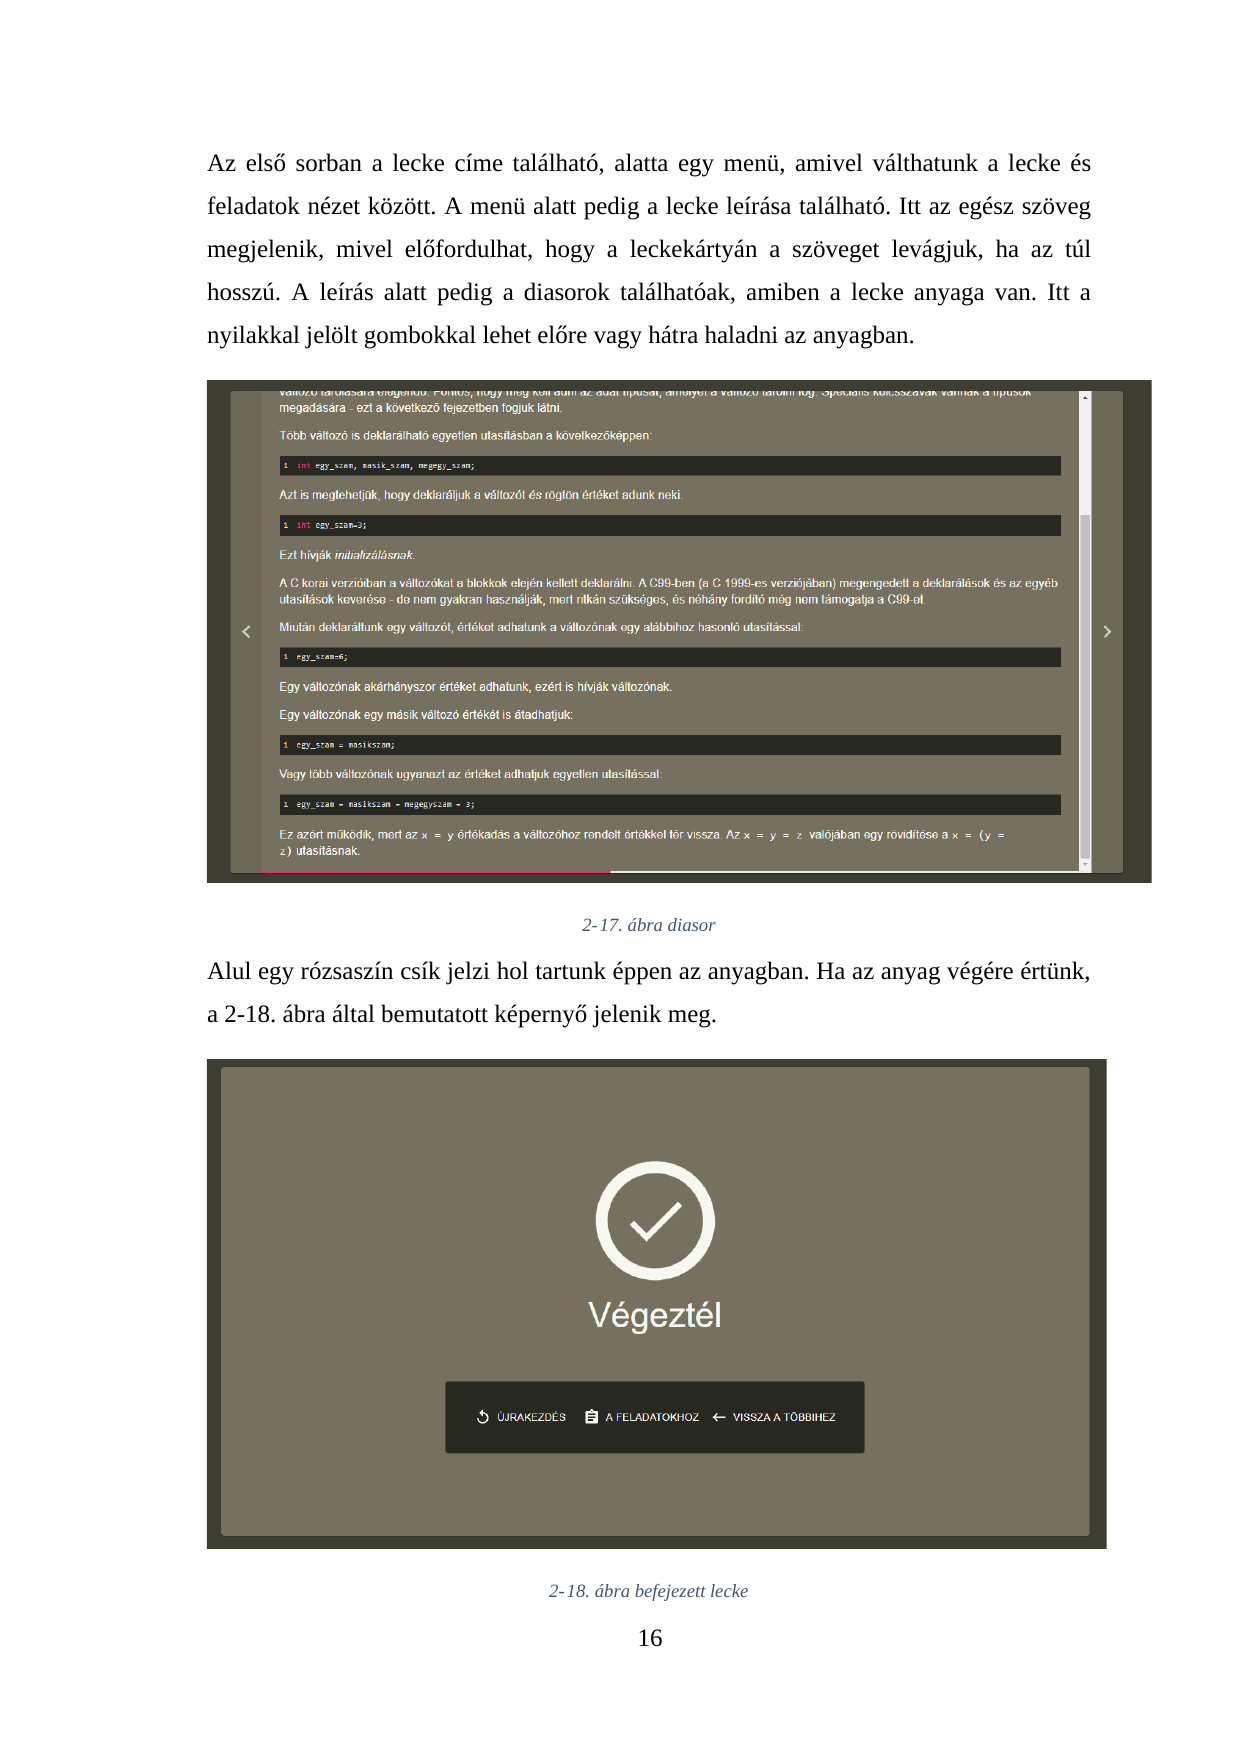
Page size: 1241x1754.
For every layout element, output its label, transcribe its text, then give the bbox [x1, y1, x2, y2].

picture [206, 380, 1152, 883]
text 2-17. ábra diasor [207, 914, 1092, 936]
text 2-18. ábra befejezett lecke [207, 1579, 1092, 1601]
text Az első sorban a lecke címe található, alatta egy menü, amivel válthatunk a lecke és feladatok nézet között. A menü alatt pedig a lecke leírása található. Itt az egész szöveg megjelenik, mivel előfordulhat, hogy a leckekártyán a szöveget levágjuk, ha az túl hosszú. A leírás alatt pedig a diasorok találhatóak, amiben a lecke anyaga van. Itt a nyilakkal jelölt gombokkal lehet előre vagy hátra haladni az anyagban. [207, 148, 1092, 349]
picture [206, 1059, 1107, 1549]
text Alul egy rózsaszín csík jelzi hol tartunk éppen az anyagban. Ha az anyag végére értünk, a 2-18. ábra által bemutatott képernyő jelenik meg. [207, 956, 1092, 1028]
